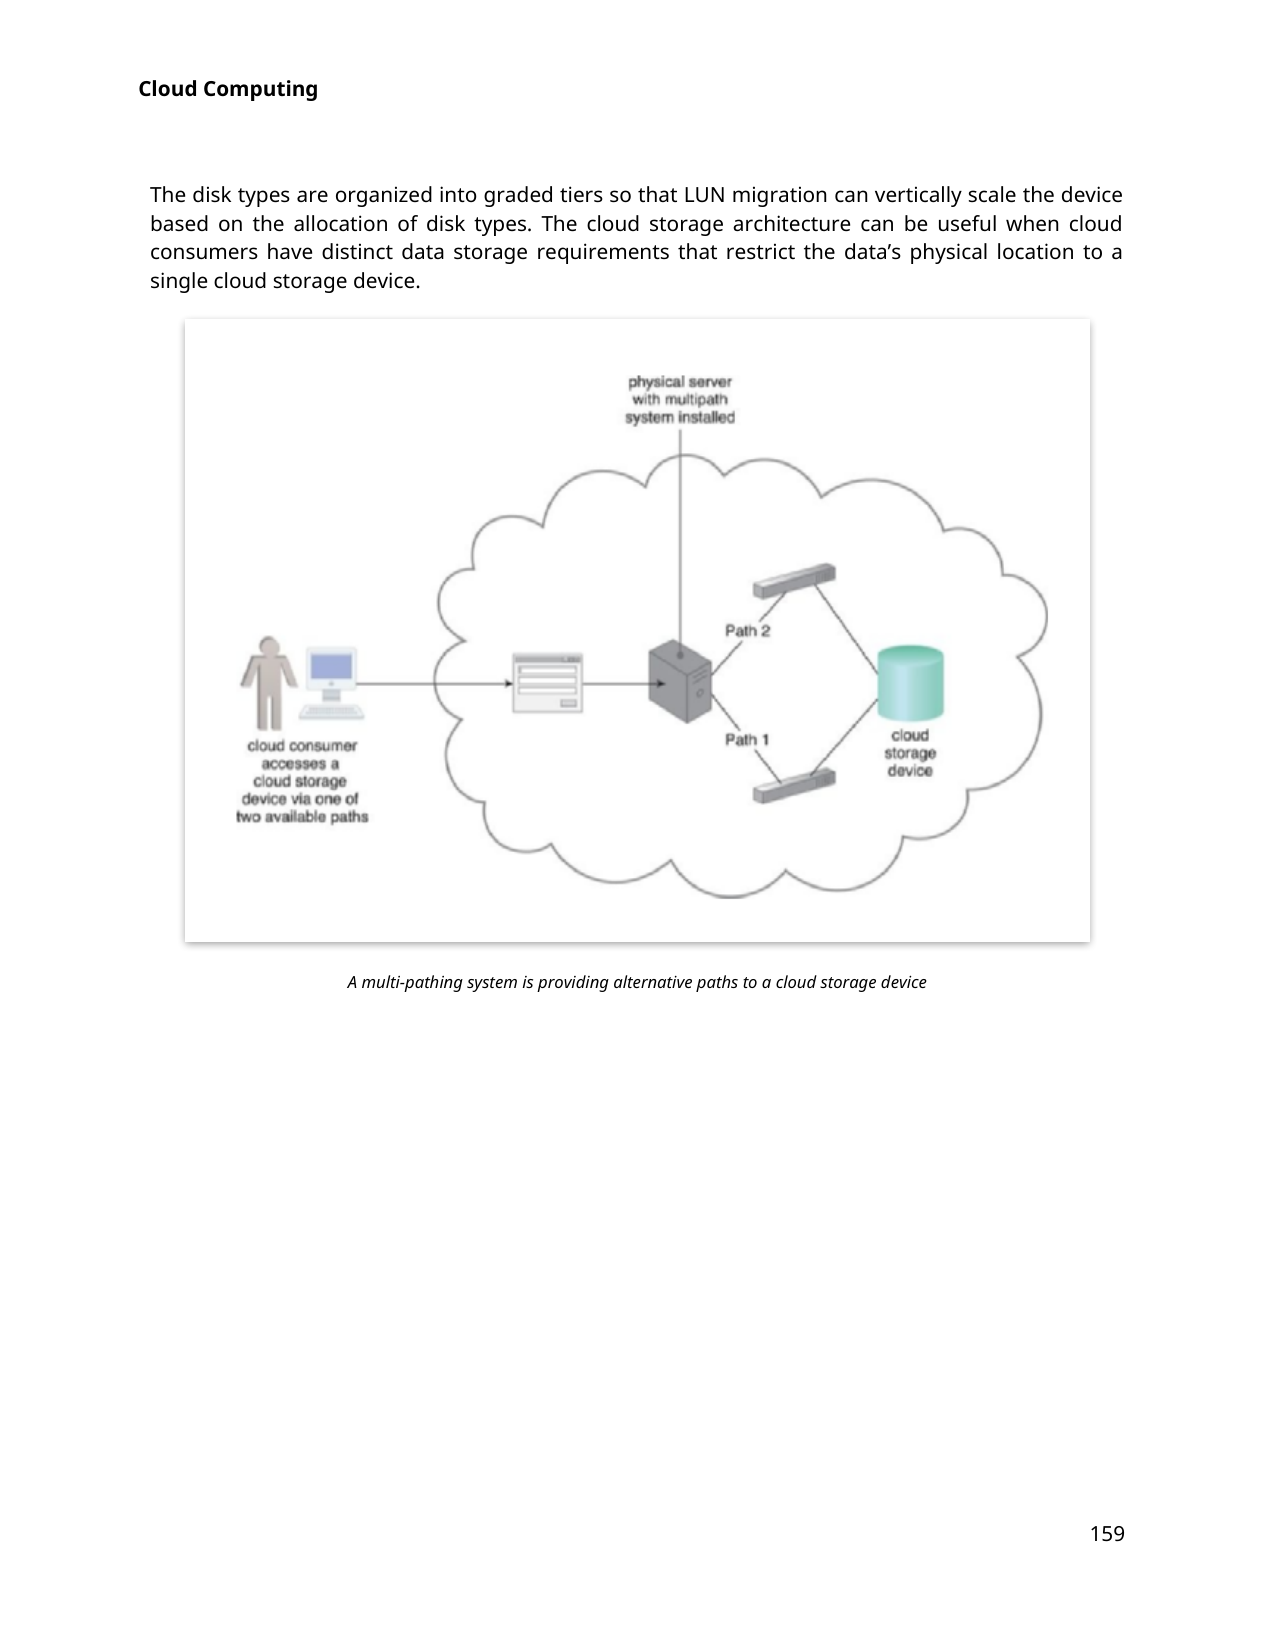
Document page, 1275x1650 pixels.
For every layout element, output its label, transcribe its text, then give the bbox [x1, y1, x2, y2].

text The disk types are organized into graded tiers so that LUN migration can vertically scale the device based on the allocation of disk types. The cloud storage architecture can be useful when cloud consumers have distinct data storage requirements that restrict the data’s physical location to a single cloud storage device. [150, 181, 1125, 294]
picture [200, 334, 1075, 927]
text A multi-pathing system is providing alternative paths to a cloud storage device [150, 971, 1125, 993]
